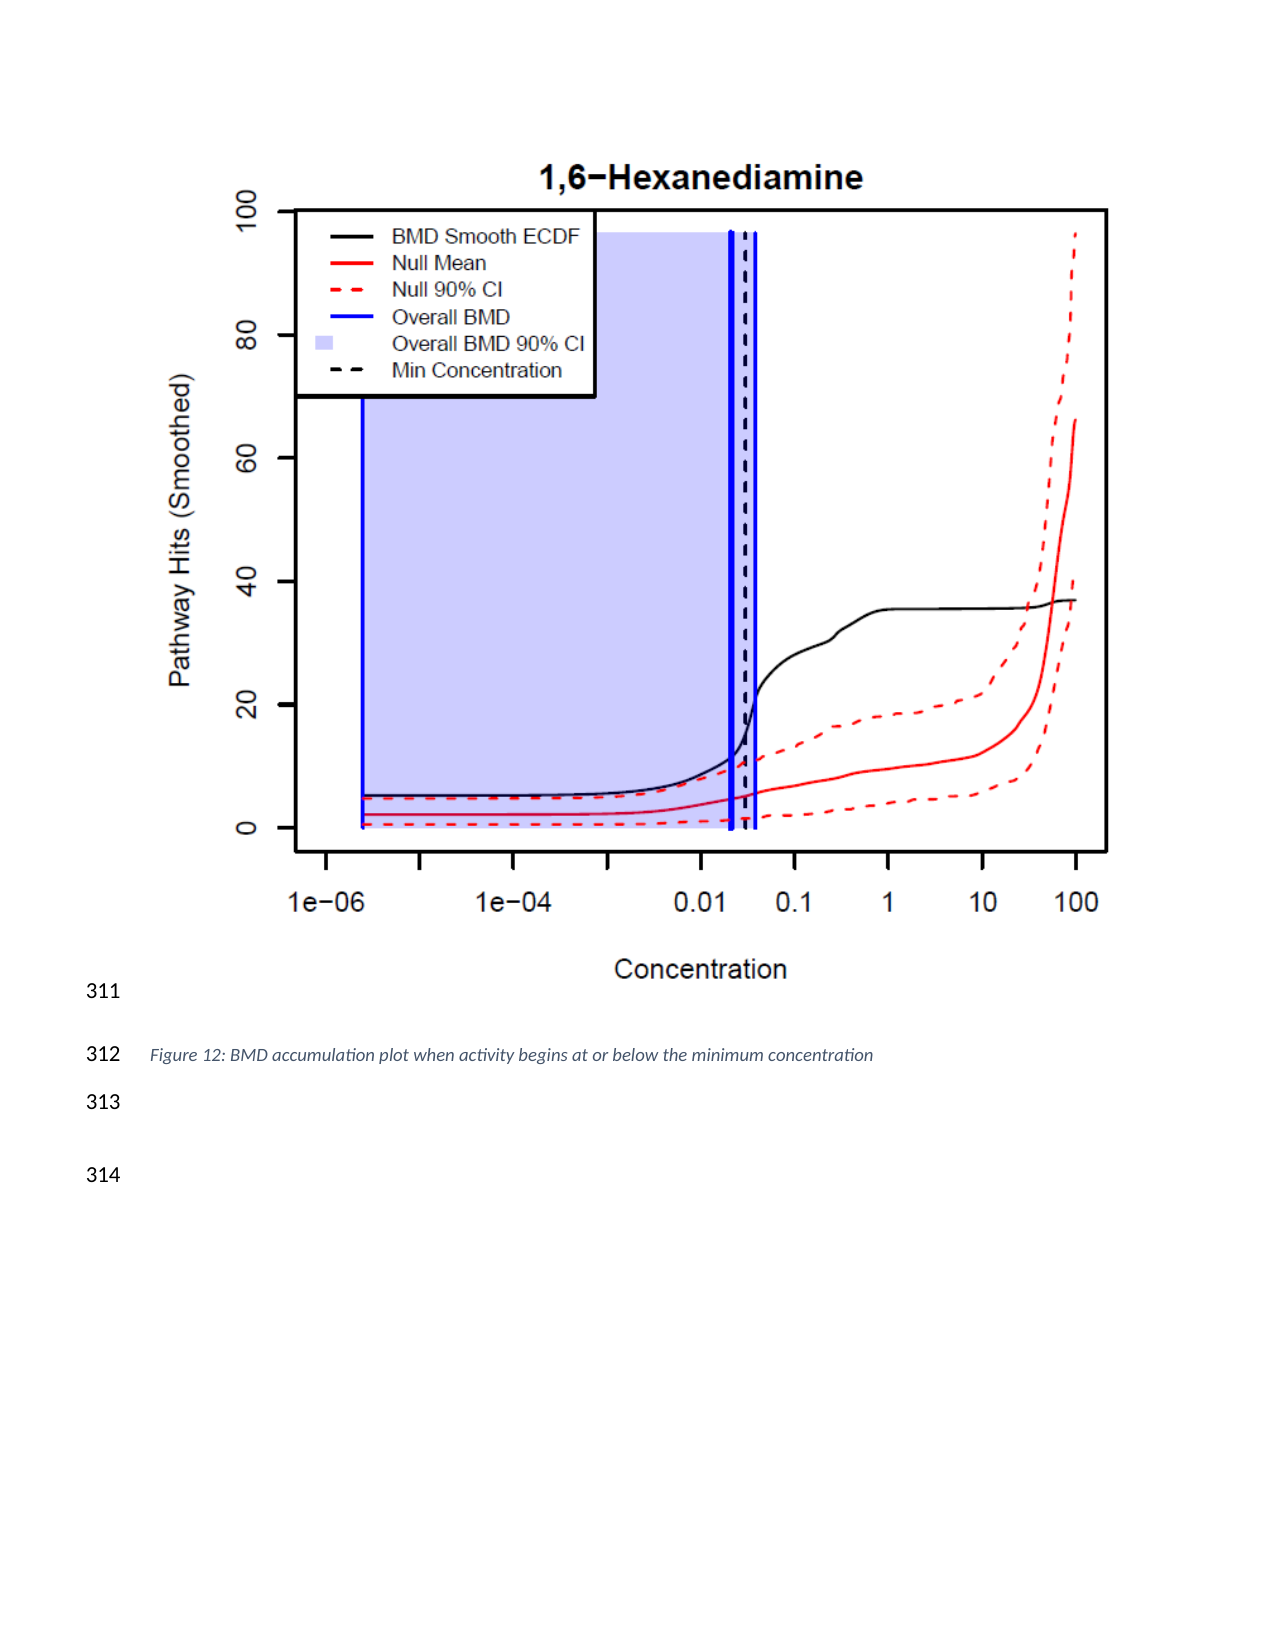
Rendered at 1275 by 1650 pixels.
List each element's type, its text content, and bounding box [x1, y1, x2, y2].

text Figure : BMD accumulation plot when activity begins at or below the minimum concentration [150, 1043, 1125, 1066]
picture [150, 150, 1125, 999]
